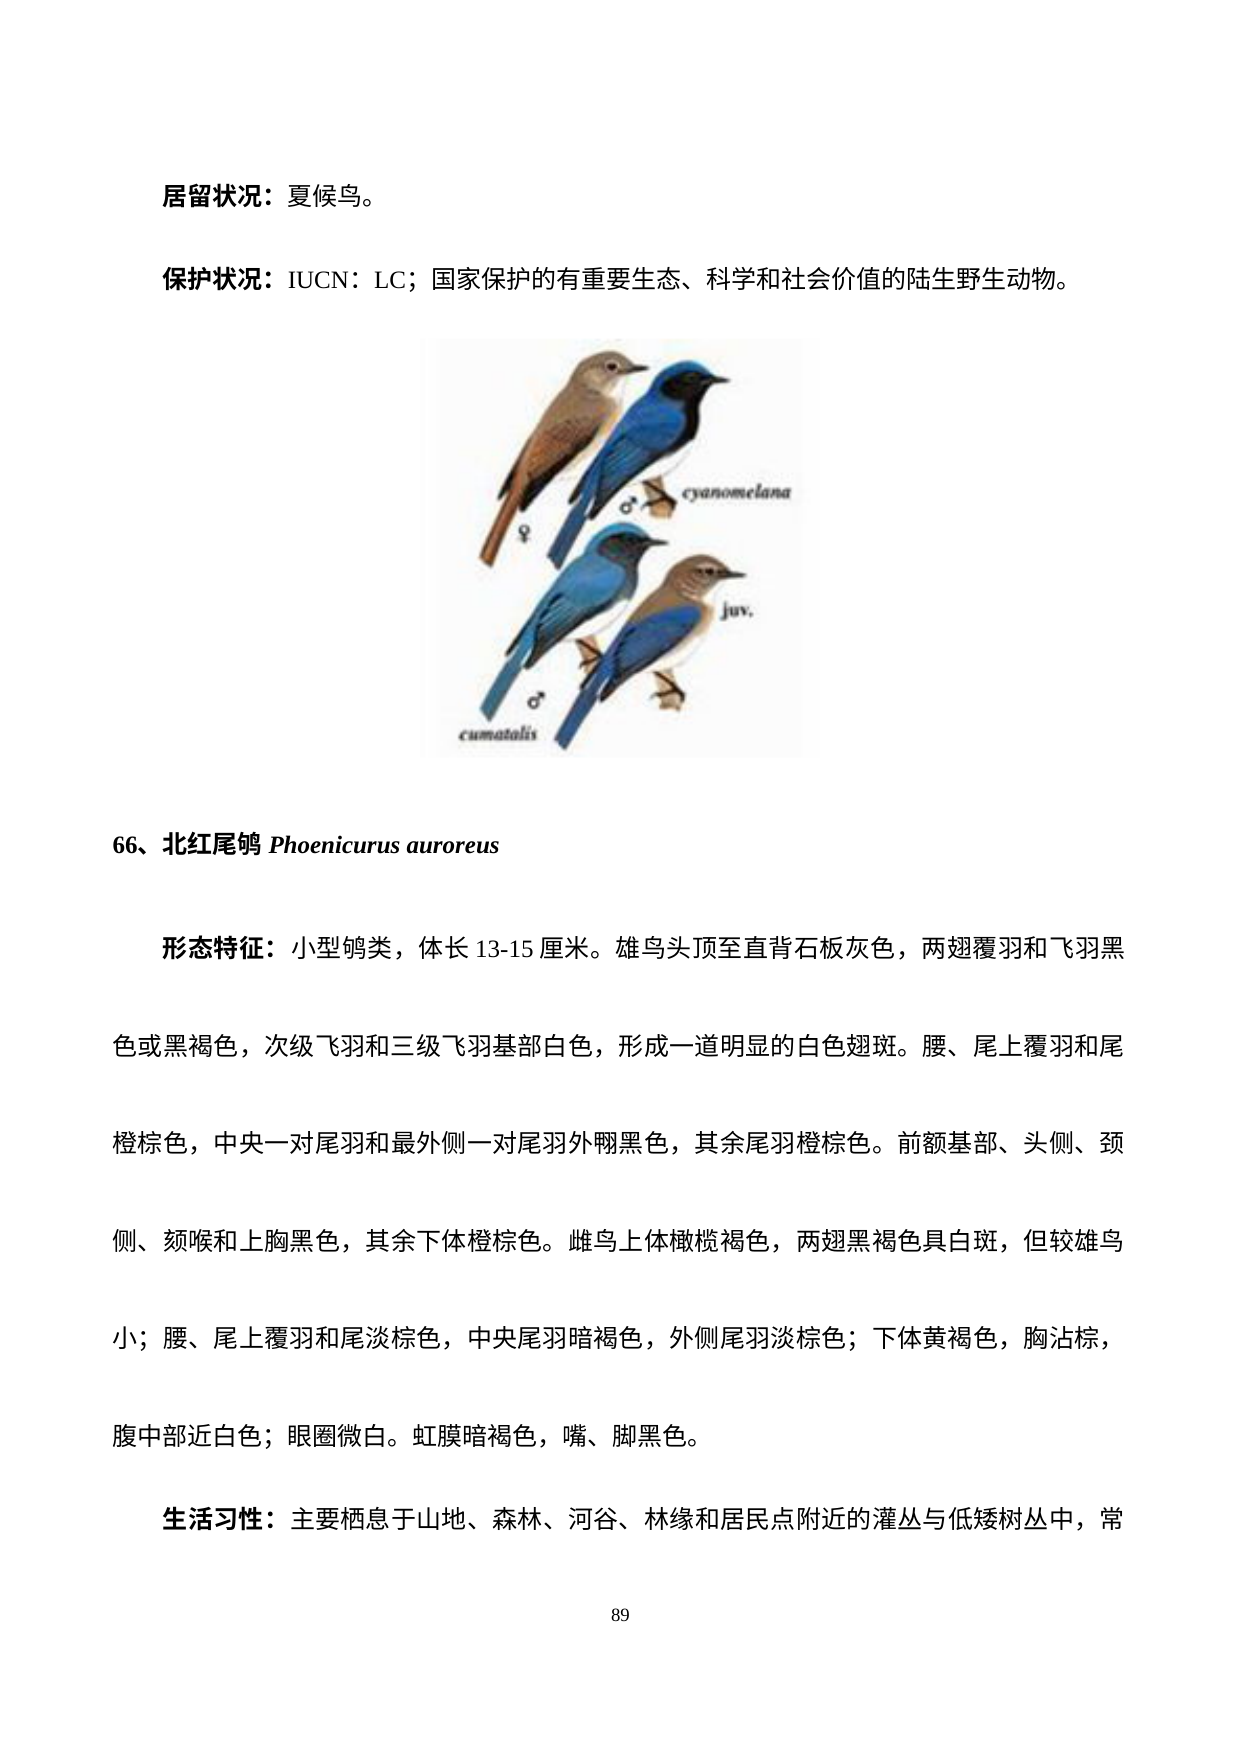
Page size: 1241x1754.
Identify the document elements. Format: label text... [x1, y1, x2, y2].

text 居留状况：夏候鸟。 [112, 162, 1128, 227]
text 保护状况：IUCN：LC；国家保护的有重要生态、科学和社会价值的陆生野生动物。 [112, 245, 1128, 310]
text 形态特征：小型鸲类，体长13-15厘米。雄鸟头顶至直背石板灰色，两翅覆羽和飞羽黑色或黑褐色，次级飞羽和三级飞羽基部白色，形成一道明显的白色翅斑。腰、尾上覆羽和尾橙棕色，中央一对尾羽和最外侧一对尾羽外翈黑色，其余尾羽橙棕色。前额基部、头侧、颈侧、颏喉和上胸黑色，其余下体橙棕色。雌鸟上体橄榄褐色，两翅黑褐色具白斑，但较雄鸟小；腰、尾上覆羽和尾淡棕色，中央尾羽暗褐色，外侧尾羽淡棕色；下体黄褐色，胸沾棕，腹中部近白色；眼圈微白。虹膜暗褐色，嘴、脚黑色。 [112, 914, 1128, 1467]
subtitle 66、北红尾鸲 Phoenicurus auroreus [112, 810, 1128, 875]
picture [419, 328, 821, 764]
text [112, 1485, 1128, 1550]
